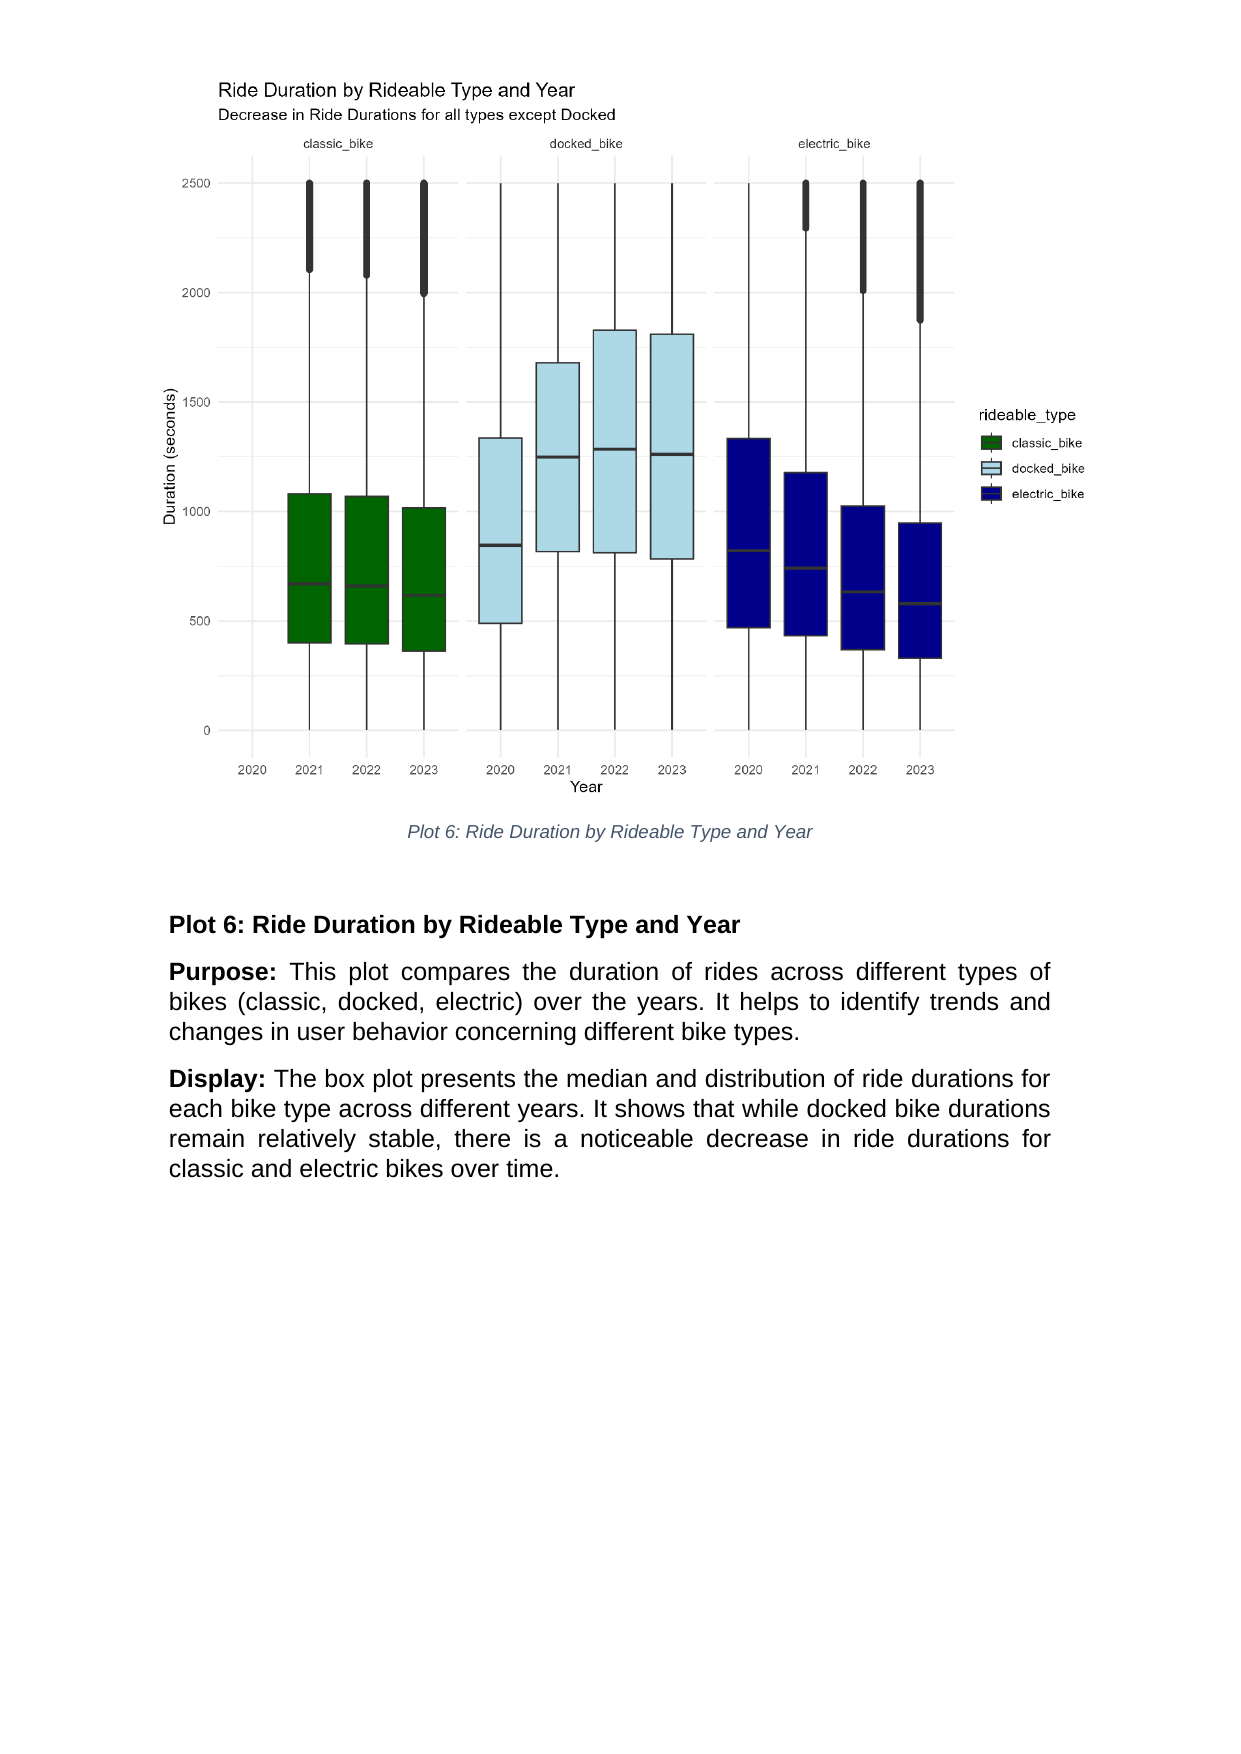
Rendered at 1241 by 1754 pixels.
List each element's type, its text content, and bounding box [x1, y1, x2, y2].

text Purpose: This plot compares the duration of rides across different types of bikes (classic, docked, electric) over the years. It helps to identify trends and changes in user behavior concerning different bike types. [169, 957, 1053, 1046]
text Plot 6: Ride Duration by Rideable Type and Year [169, 910, 1053, 938]
picture [155, 75, 1101, 803]
text Display: The box plot presents the median and distribution of ride durations for each bike type across different years. It shows that while docked bike durations remain relatively stable, there is a noticeable decrease in ride durations for classic and electric bikes over time. [169, 1063, 1053, 1183]
text Plot 6: Ride Duration by Rideable Type and Year [169, 821, 1053, 842]
